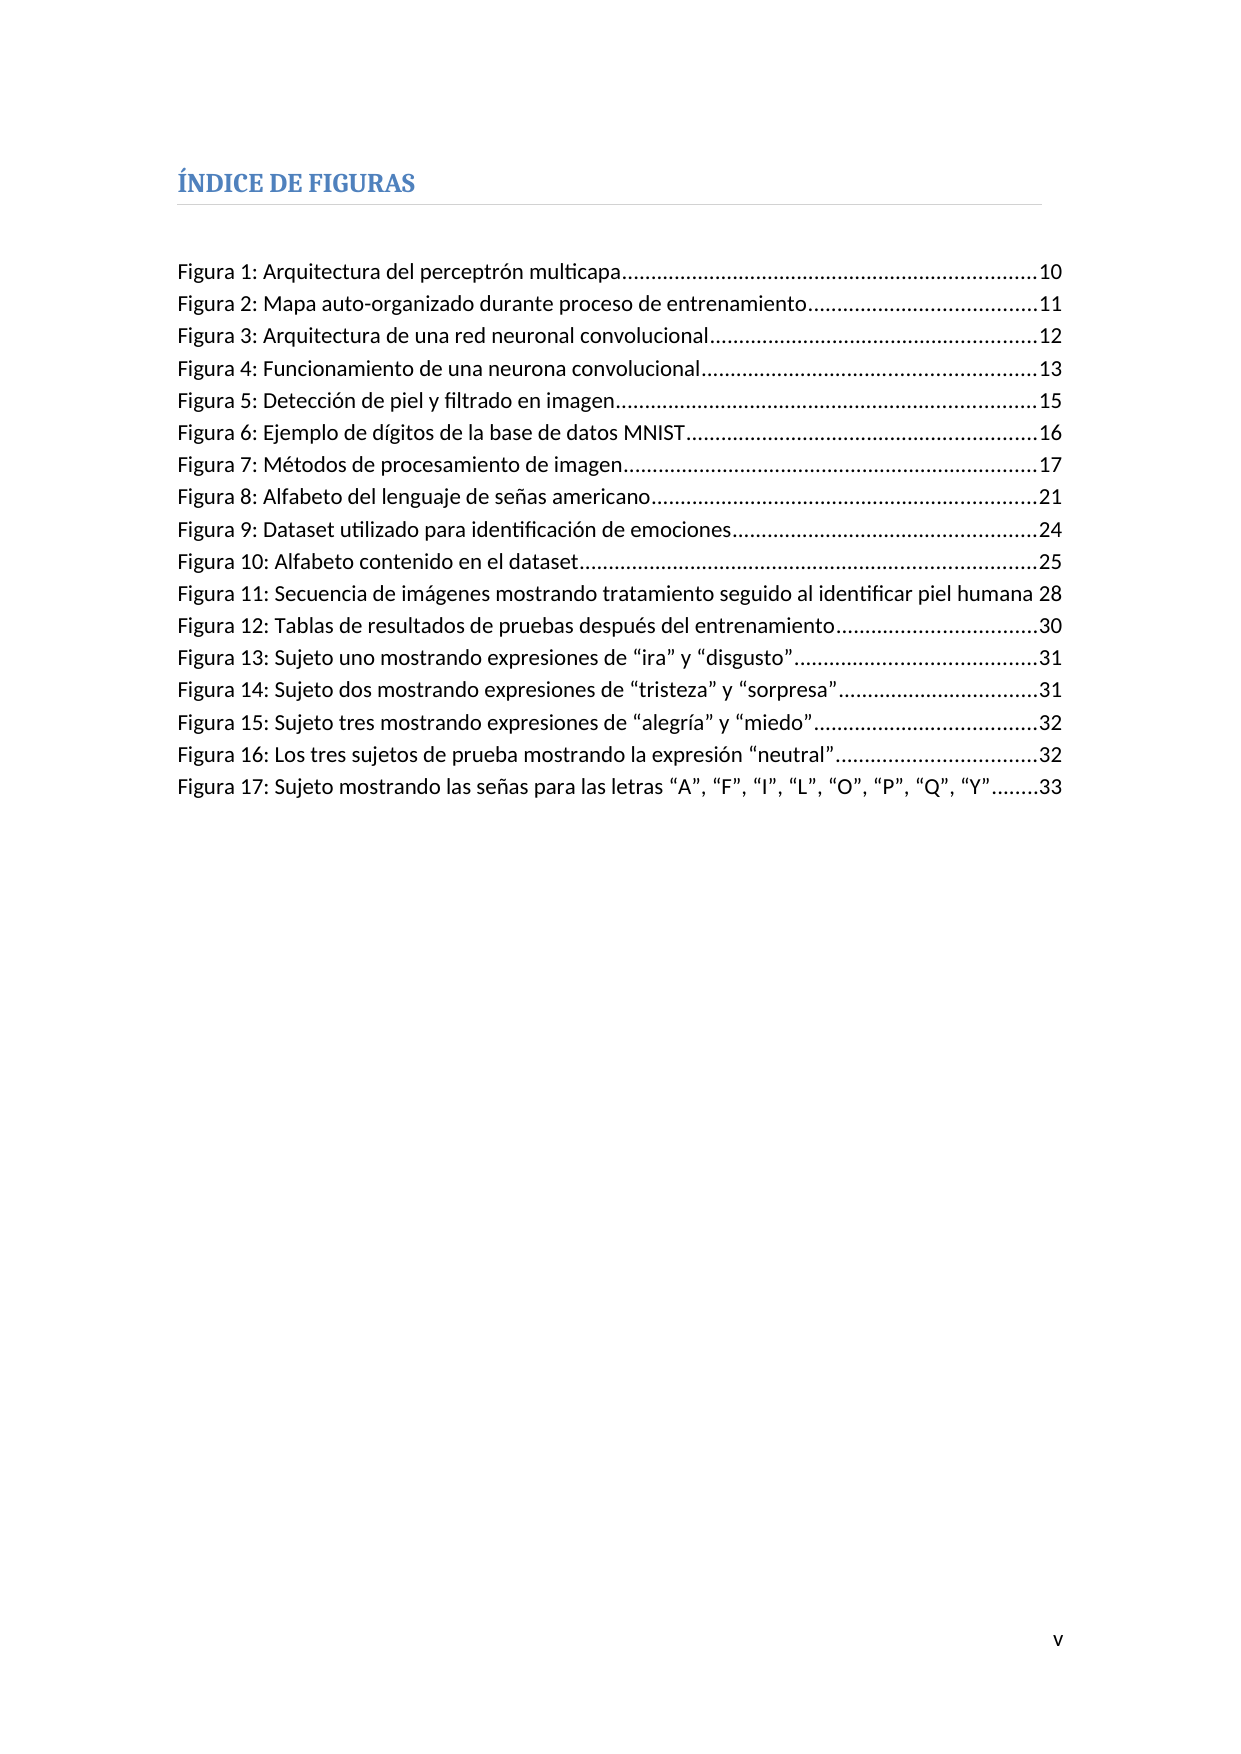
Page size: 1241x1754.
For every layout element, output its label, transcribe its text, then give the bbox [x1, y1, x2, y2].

text Figura 17: Sujeto mostrando las señas para las letras “A”, “F”, “I”, “L”, “O”, “P”, “Q”, “Y” 33 [177, 772, 1063, 800]
text Figura 8: Alfabeto del lenguaje de señas americano 21 [177, 482, 1063, 511]
text Figura 10: Alfabeto contenido en el dataset 25 [177, 547, 1063, 575]
text Figura 3: Arquitectura de una red neuronal convolucional 12 [177, 322, 1063, 349]
text Figura 2: Mapa auto-organizado durante proceso de entrenamiento 11 [177, 289, 1063, 317]
text Figura 9: Dataset utilizado para identificación de emociones 24 [177, 515, 1063, 543]
text Figura 5: Detección de piel y filtrado en imagen 15 [177, 386, 1063, 414]
text Figura 14: Sujeto dos mostrando expresiones de “tristeza” y “sorpresa” 31 [177, 676, 1063, 704]
text Figura 13: Sujeto uno mostrando expresiones de “ira” y “disgusto” 31 [177, 643, 1063, 671]
text Figura 15: Sujeto tres mostrando expresiones de “alegría” y “miedo” 32 [177, 708, 1063, 736]
subtitle ÍNDICE DE FIGURAS [177, 168, 1063, 199]
text Figura 11: Secuencia de imágenes mostrando tratamiento seguido al identificar piel humana 28 [177, 579, 1063, 607]
text Figura 1: Arquitectura del perceptrón multicapa 10 [177, 257, 1063, 285]
text Figura 16: Los tres sujetos de prueba mostrando la expresión “neutral” 32 [177, 740, 1063, 768]
text Figura 7: Métodos de procesamiento de imagen 17 [177, 450, 1063, 478]
text Figura 6: Ejemplo de dígitos de la base de datos MNIST 16 [177, 418, 1063, 446]
text Figura 12: Tablas de resultados de pruebas después del entrenamiento 30 [177, 611, 1063, 639]
text Figura 4: Funcionamiento de una neurona convolucional 13 [177, 354, 1063, 382]
